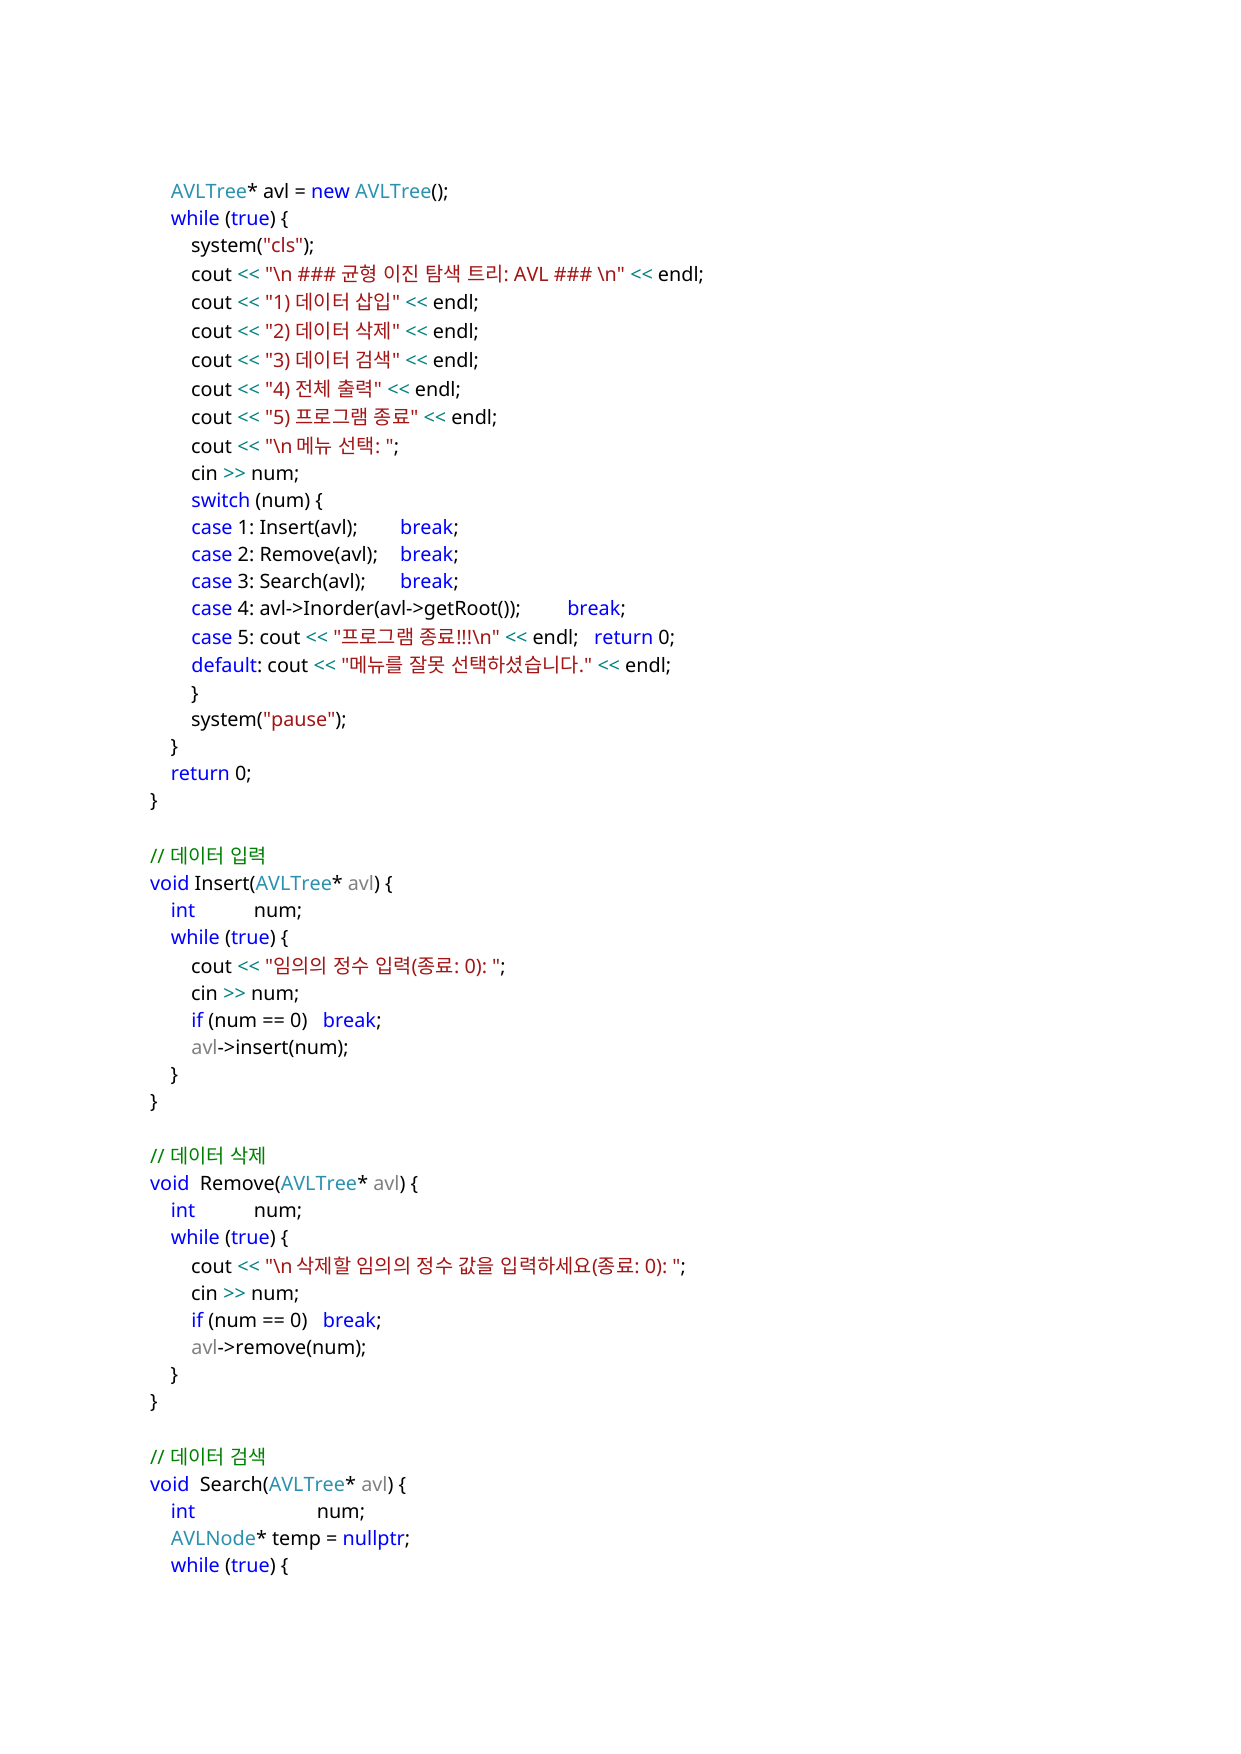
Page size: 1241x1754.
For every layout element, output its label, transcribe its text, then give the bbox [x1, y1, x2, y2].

text cin >> num; [150, 459, 1090, 486]
text // 데이터 입력 [150, 841, 1090, 869]
text int num; [150, 1197, 1090, 1224]
text case 4: avl->Inorder(avl->getRoot()); break; [150, 594, 1090, 621]
text if (num == 0) break; [150, 1306, 1090, 1333]
text cout << "\n메뉴 선택: "; [150, 431, 1090, 459]
text } [150, 1060, 1090, 1087]
text int num; [150, 896, 1090, 923]
text cout << "임의의 정수 입력(종료: 0): "; [150, 950, 1090, 979]
text system("cls"); [150, 231, 1090, 258]
text } [150, 1387, 1090, 1414]
text system("pause"); [150, 706, 1090, 733]
text void Insert(AVLTree* avl) { [150, 869, 1090, 896]
text // 데이터 삭제 [150, 1141, 1090, 1170]
text case 2: Remove(avl); break; [150, 540, 1090, 567]
text while (true) { [150, 1224, 1090, 1251]
text cin >> num; [150, 979, 1090, 1006]
text while (true) { [150, 204, 1090, 231]
text if (num == 0) break; [150, 1006, 1090, 1033]
text avl->remove(num); [150, 1333, 1090, 1360]
text void Remove(AVLTree* avl) { [150, 1170, 1090, 1197]
text AVLNode* temp = nullptr; [150, 1524, 1090, 1551]
text while (true) { [150, 923, 1090, 950]
text cin >> num; [150, 1279, 1090, 1306]
text int num; [150, 1497, 1090, 1524]
text cout << "3) 데이터 검색" << endl; [150, 344, 1090, 373]
text } [150, 733, 1090, 760]
text avl->insert(num); [150, 1033, 1090, 1060]
text } [150, 679, 1090, 706]
text } [150, 1087, 1090, 1114]
text default: cout << "메뉴를 잘못 선택하셨습니다." << endl; [150, 650, 1090, 679]
text return 0; [150, 760, 1090, 787]
text cout << "1) 데이터 삽입" << endl; [150, 287, 1090, 316]
text case 3: Search(avl); break; [150, 567, 1090, 594]
text cout << "2) 데이터 삭제" << endl; [150, 316, 1090, 344]
text while (true) { [150, 1551, 1090, 1578]
text } [150, 787, 1090, 814]
text // 데이터 검색 [150, 1441, 1090, 1470]
text void Search(AVLTree* avl) { [150, 1470, 1090, 1497]
text switch (num) { [150, 486, 1090, 513]
text case 1: Insert(avl); break; [150, 513, 1090, 540]
text case 5: cout << "프로그램 종료!!!\n" << endl; return 0; [150, 621, 1090, 650]
text cout << "\n ### 균형 이진 탐색 트리: AVL ### \n" << endl; [150, 258, 1090, 287]
text cout << "\n삭제할 임의의 정수 값을 입력하세요(종료: 0): "; [150, 1251, 1090, 1279]
text cout << "5) 프로그램 종료" << endl; [150, 402, 1090, 431]
text } [150, 1360, 1090, 1387]
text AVLTree* avl = new AVLTree(); [150, 177, 1090, 204]
text cout << "4) 전체 출력" << endl; [150, 373, 1090, 402]
